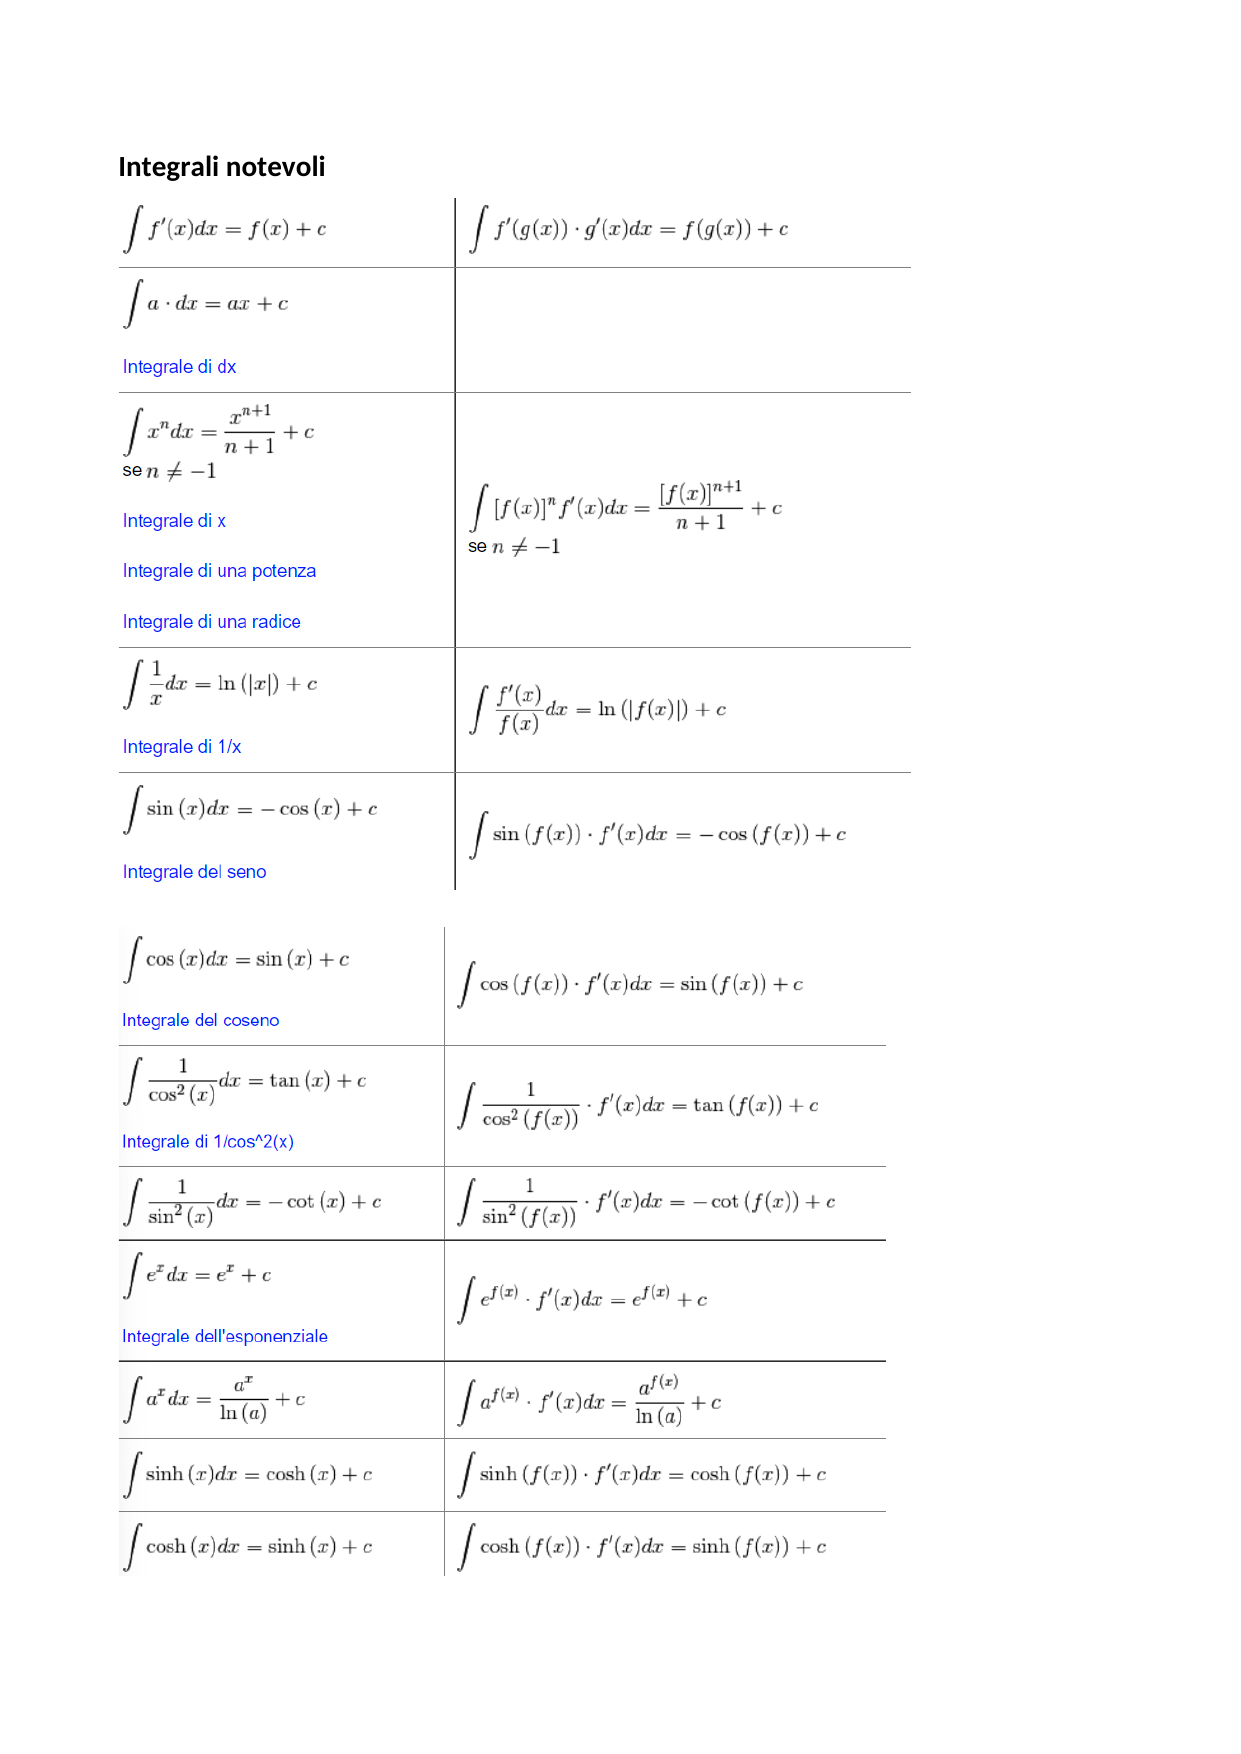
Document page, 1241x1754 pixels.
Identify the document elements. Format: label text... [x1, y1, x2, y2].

picture [118, 927, 886, 1576]
picture [118, 198, 911, 890]
text Integrali notevoli [118, 148, 1122, 183]
